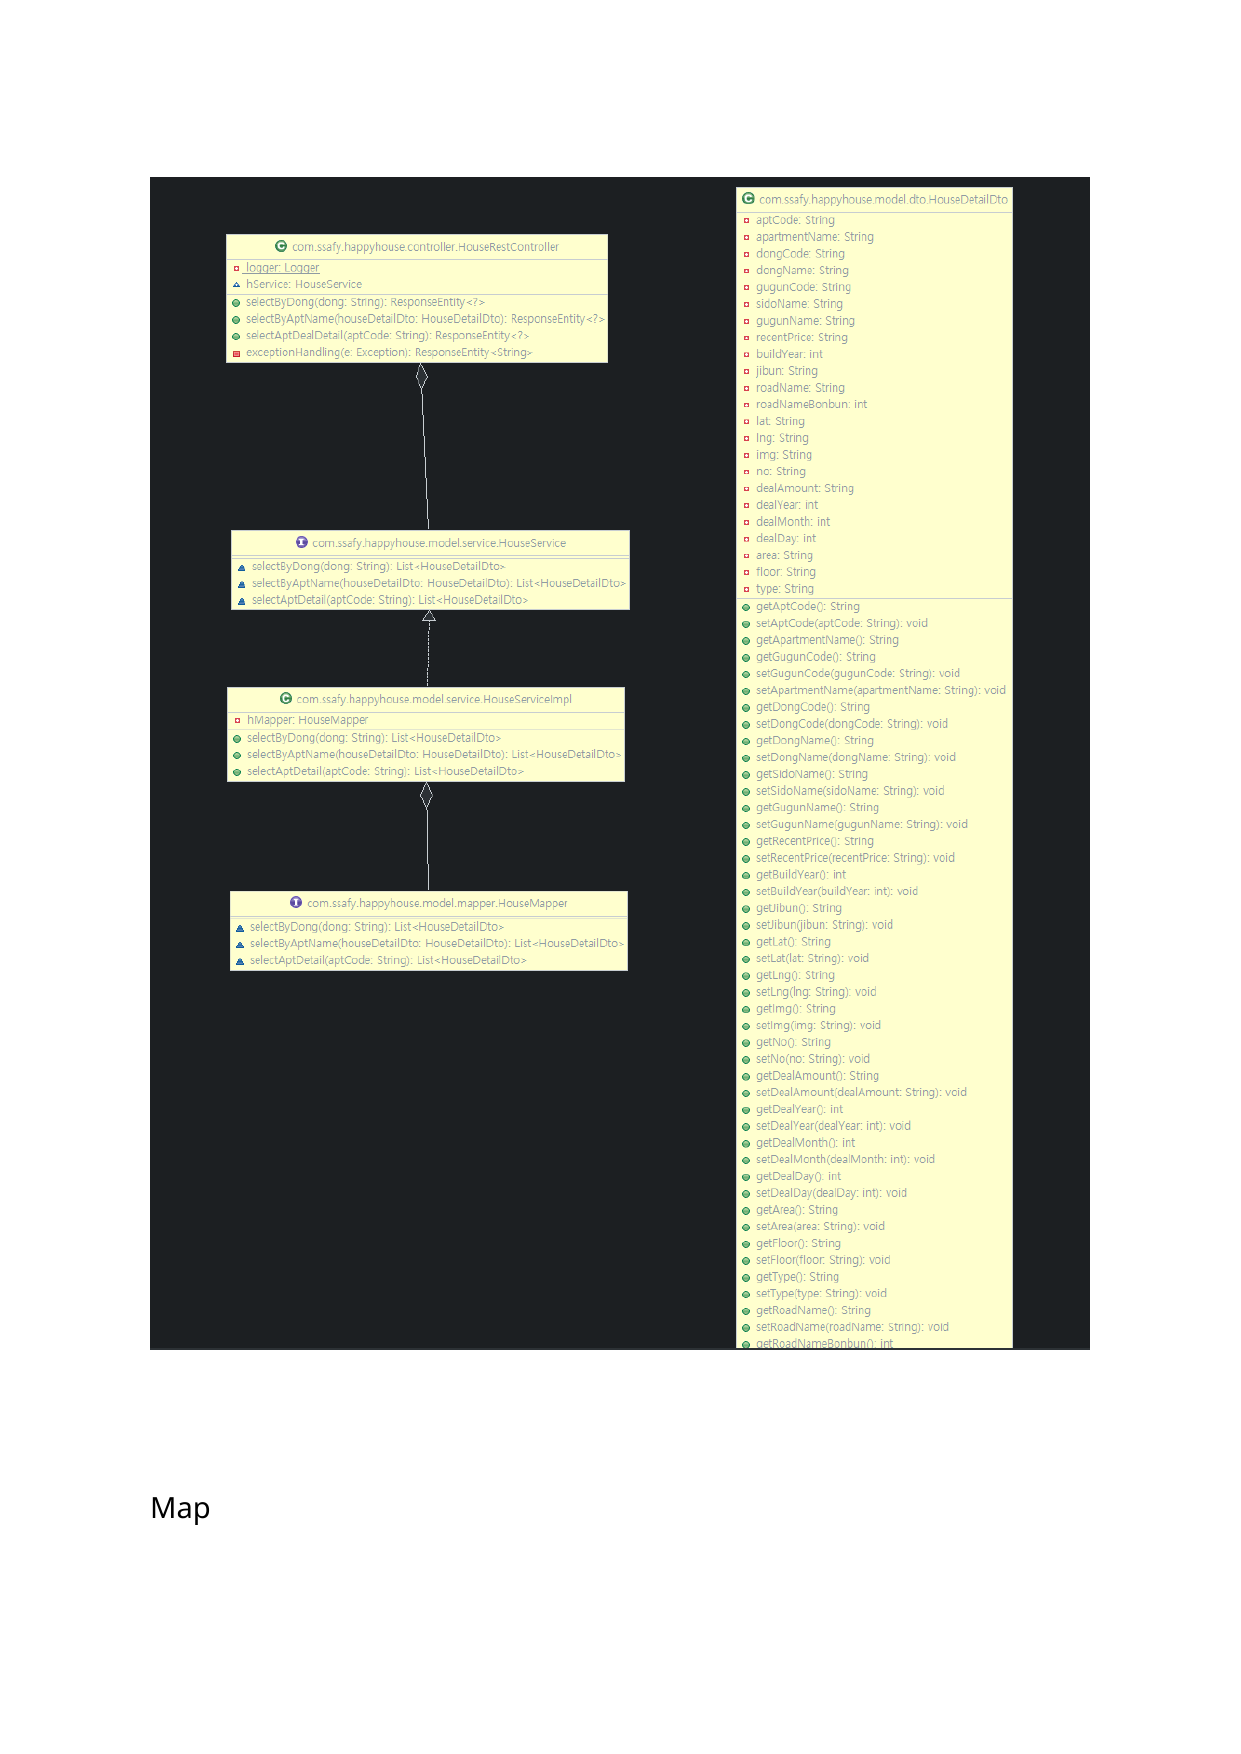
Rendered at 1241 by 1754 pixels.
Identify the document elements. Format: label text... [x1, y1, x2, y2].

text Map [150, 1487, 1090, 1527]
picture [150, 177, 1090, 1350]
